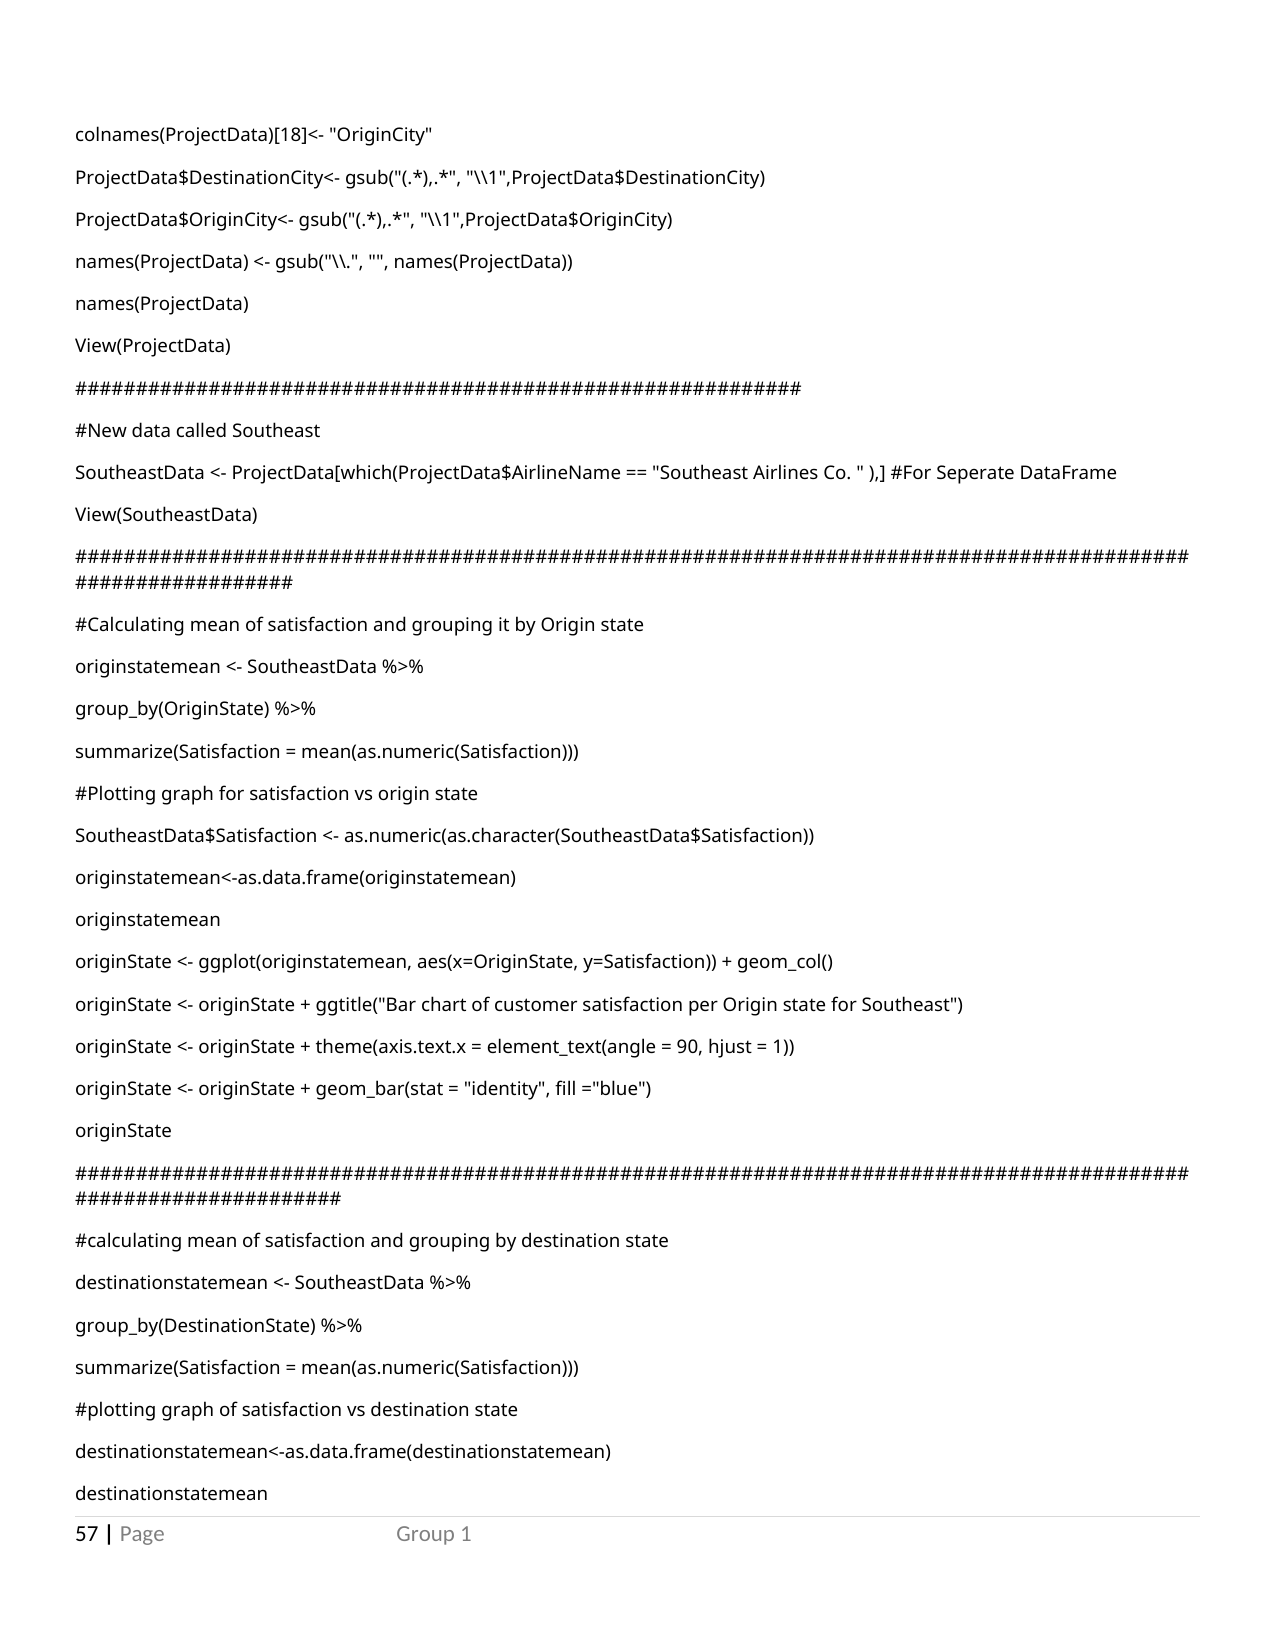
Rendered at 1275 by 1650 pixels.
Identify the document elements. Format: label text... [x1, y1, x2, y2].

text originState <- originState + geom_bar(stat = "identity", fill ="blue") [75, 1075, 1200, 1101]
text originstatemean<-as.data.frame(originstatemean) [75, 864, 1200, 890]
text originState [75, 1118, 1200, 1143]
text #Calculating mean of satisfaction and grouping it by Origin state [75, 611, 1200, 637]
text names(ProjectData) <- gsub("\\.", "", names(ProjectData)) [75, 248, 1200, 274]
text group_by(OriginState) %>% [75, 696, 1200, 721]
text group_by(DestinationState) %>% [75, 1312, 1200, 1337]
text originState <- originState + theme(axis.text.x = element_text(angle = 90, hjust = 1)) [75, 1033, 1200, 1059]
text #Plotting graph for satisfaction vs origin state [75, 780, 1200, 806]
text SoutheastData <- ProjectData[which(ProjectData$AirlineName == "Southeast Airlines Co. " ),] #For Seperate DataFrame [75, 459, 1200, 485]
text originstatemean <- SoutheastData %>% [75, 653, 1200, 679]
text originstatemean [75, 907, 1200, 932]
text destinationstatemean<-as.data.frame(destinationstatemean) [75, 1438, 1200, 1464]
text View(ProjectData) [75, 333, 1200, 358]
text destinationstatemean [75, 1481, 1200, 1506]
text originState <- ggplot(originstatemean, aes(x=OriginState, y=Satisfaction)) + geom_col() [75, 949, 1200, 974]
text ############################################################ [75, 375, 1200, 400]
text destinationstatemean <- SoutheastData %>% [75, 1270, 1200, 1295]
text ProjectData$DestinationCity<- gsub("(.*),.*", "\\1",ProjectData$DestinationCity) [75, 164, 1200, 189]
text names(ProjectData) [75, 291, 1200, 316]
text #calculating mean of satisfaction and grouping by destination state [75, 1227, 1200, 1253]
text originState <- originState + ggtitle("Bar chart of customer satisfaction per Origin state for Southeast") [75, 991, 1200, 1017]
text #New data called Southeast [75, 417, 1200, 443]
text colnames(ProjectData)[18]<- "OriginCity" [75, 122, 1200, 147]
text ############################################################################################################## [75, 544, 1200, 595]
text ProjectData$OriginCity<- gsub("(.*),.*", "\\1",ProjectData$OriginCity) [75, 206, 1200, 232]
text SoutheastData$Satisfaction <- as.numeric(as.character(SoutheastData$Satisfaction)) [75, 822, 1200, 848]
text #plotting graph of satisfaction vs destination state [75, 1396, 1200, 1422]
text View(SoutheastData) [75, 501, 1200, 527]
text summarize(Satisfaction = mean(as.numeric(Satisfaction))) [75, 738, 1200, 763]
text summarize(Satisfaction = mean(as.numeric(Satisfaction))) [75, 1354, 1200, 1379]
text ################################################################################################################## [75, 1160, 1200, 1211]
